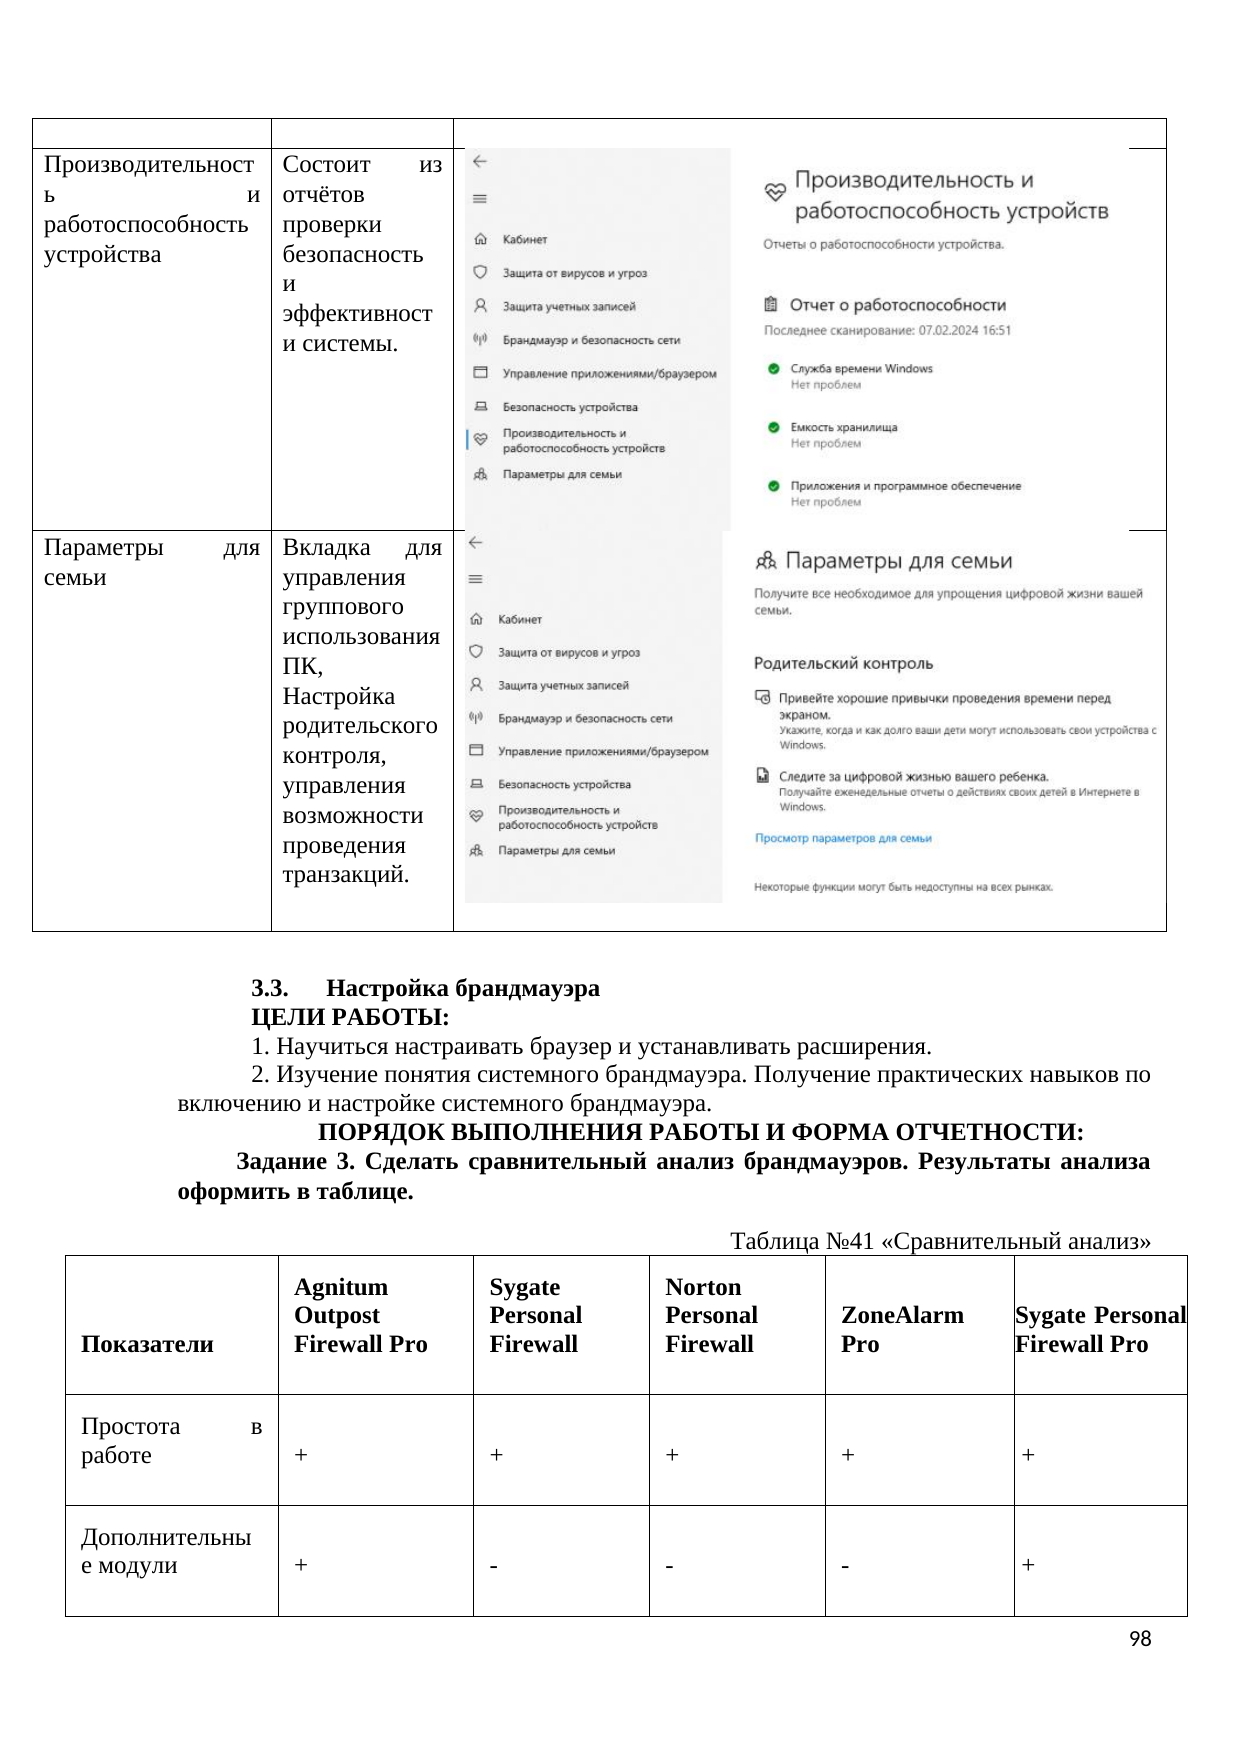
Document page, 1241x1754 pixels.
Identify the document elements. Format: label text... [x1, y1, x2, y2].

table_header ZoneAlarm Pro [826, 1256, 1014, 1394]
table_header Показатели [66, 1256, 278, 1394]
subtitle 3.3. Настройка брандмауэра [177, 973, 1152, 1002]
table_cell - [826, 1506, 1014, 1616]
text Таблица №41 «Сравнительный анализ» [177, 1226, 1152, 1255]
table_header Norton Personal Firewall [650, 1256, 825, 1394]
table_cell - [474, 1506, 649, 1616]
table_cell [1130, 149, 1166, 530]
text Задание 3. Сделать сравнительный анализ брандмауэров. Результаты анализа оформить в таблице. [177, 1146, 1152, 1205]
table_cell Производительность и работоспособность устройства [33, 149, 271, 530]
table_cell Вкладка для управления группового использования ПК, Настройка родительского контроля, управления возможности проведения транзакций. [272, 531, 453, 931]
table_cell Параметры для семьи [33, 531, 271, 931]
picture [464, 148, 1167, 903]
table_cell + [650, 1395, 825, 1505]
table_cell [272, 119, 453, 148]
table_cell [454, 149, 464, 530]
table_cell [454, 119, 1166, 148]
text 1. Научиться настраивать браузер и устанавливать расширения. [177, 1031, 1152, 1059]
table_cell + [279, 1395, 473, 1505]
table_header Sygate Personal Firewall Pro [1015, 1256, 1187, 1394]
table_cell + [826, 1395, 1014, 1505]
table_cell + [1015, 1506, 1187, 1616]
table_cell + [1015, 1395, 1187, 1505]
table_cell Состоит из отчётов проверки безопасность и эффективности системы. [272, 149, 453, 530]
table_header Sygate Personal Firewall [474, 1256, 649, 1394]
table_cell + [279, 1506, 473, 1616]
text ЦЕЛИ РАБОТЫ: [177, 1002, 1152, 1031]
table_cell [33, 119, 271, 148]
table_cell Дополнительные модули [66, 1506, 278, 1616]
table_cell - [650, 1506, 825, 1616]
text 2. Изучение понятия системного брандмауэра. Получение практических навыков по включению и настройке системного брандмауэра. [177, 1059, 1152, 1117]
text ПОРЯДОК ВЫПОЛНЕНИЯ РАБОТЫ И ФОРМА ОТЧЕТНОСТИ: [177, 1117, 1152, 1146]
table_header Agnitum Outpost Firewall Pro [279, 1256, 473, 1394]
table_cell [454, 531, 1166, 931]
table_cell Простота в работе [66, 1395, 278, 1505]
table_cell + [474, 1395, 649, 1505]
